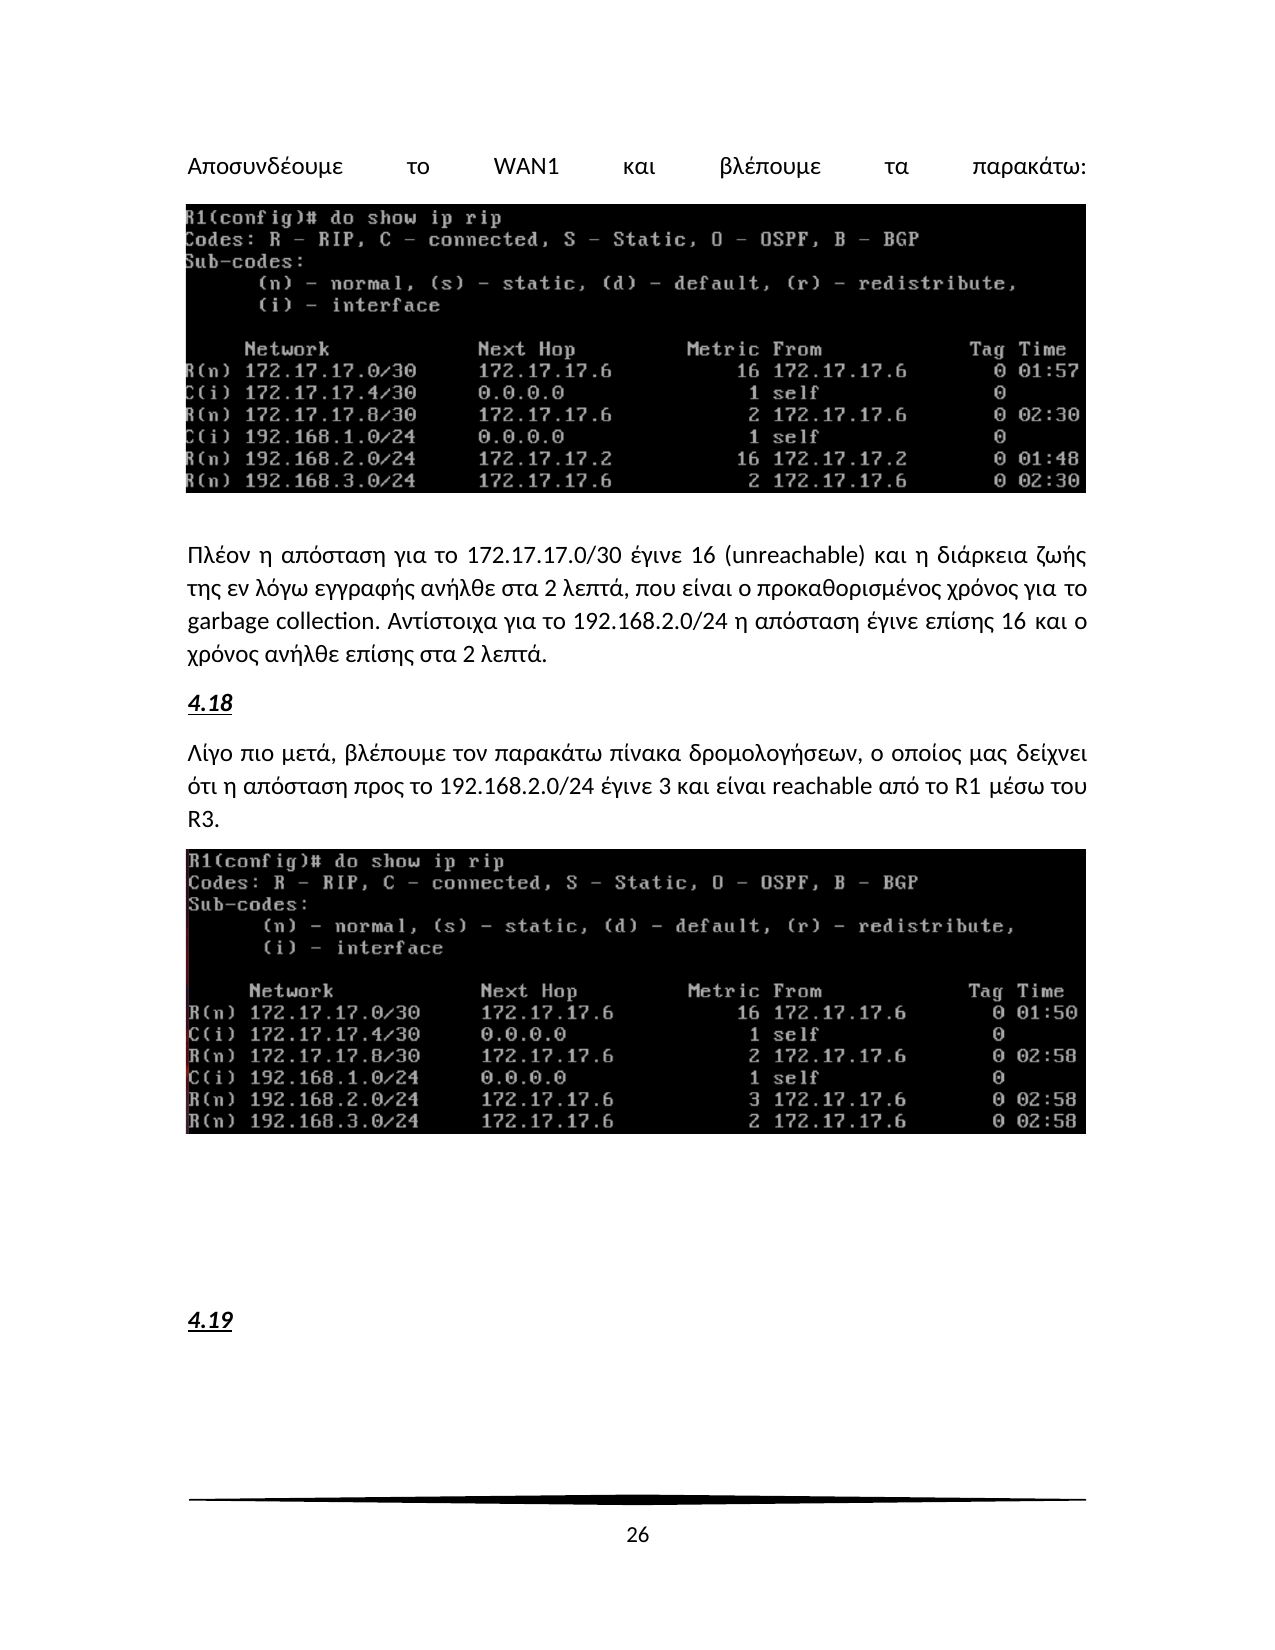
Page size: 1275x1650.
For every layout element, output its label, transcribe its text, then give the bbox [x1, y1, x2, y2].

text Λίγο πιο μετά, βλέπουμε τον παρακάτω πίνακα δρομολογήσεων, ο οποίος μας δείχνει ότι η απόσταση προς το 192.168.2.0/24 έγινε 3 και είναι reachable από το R1 μέσω του R3. [187, 737, 1087, 833]
text 4.19 [187, 1304, 1087, 1335]
picture [185, 849, 1086, 1134]
text Πλέον η απόσταση για το 172.17.17.0/30 έγινε 16 (unreachable) και η διάρκεια ζωής της εν λόγω εγγραφής ανήλθε στα 2 λεπτά, που είναι ο προκαθορισμένος χρόνος για το garbage collection. Αντίστοιχα για το 192.168.2.0/24 η απόσταση έγινε επίσης 16 και ο χρόνος ανήλθε επίσης στα 2 λεπτά. [187, 539, 1087, 668]
picture [185, 204, 1086, 493]
text 4.18 [187, 688, 1087, 718]
